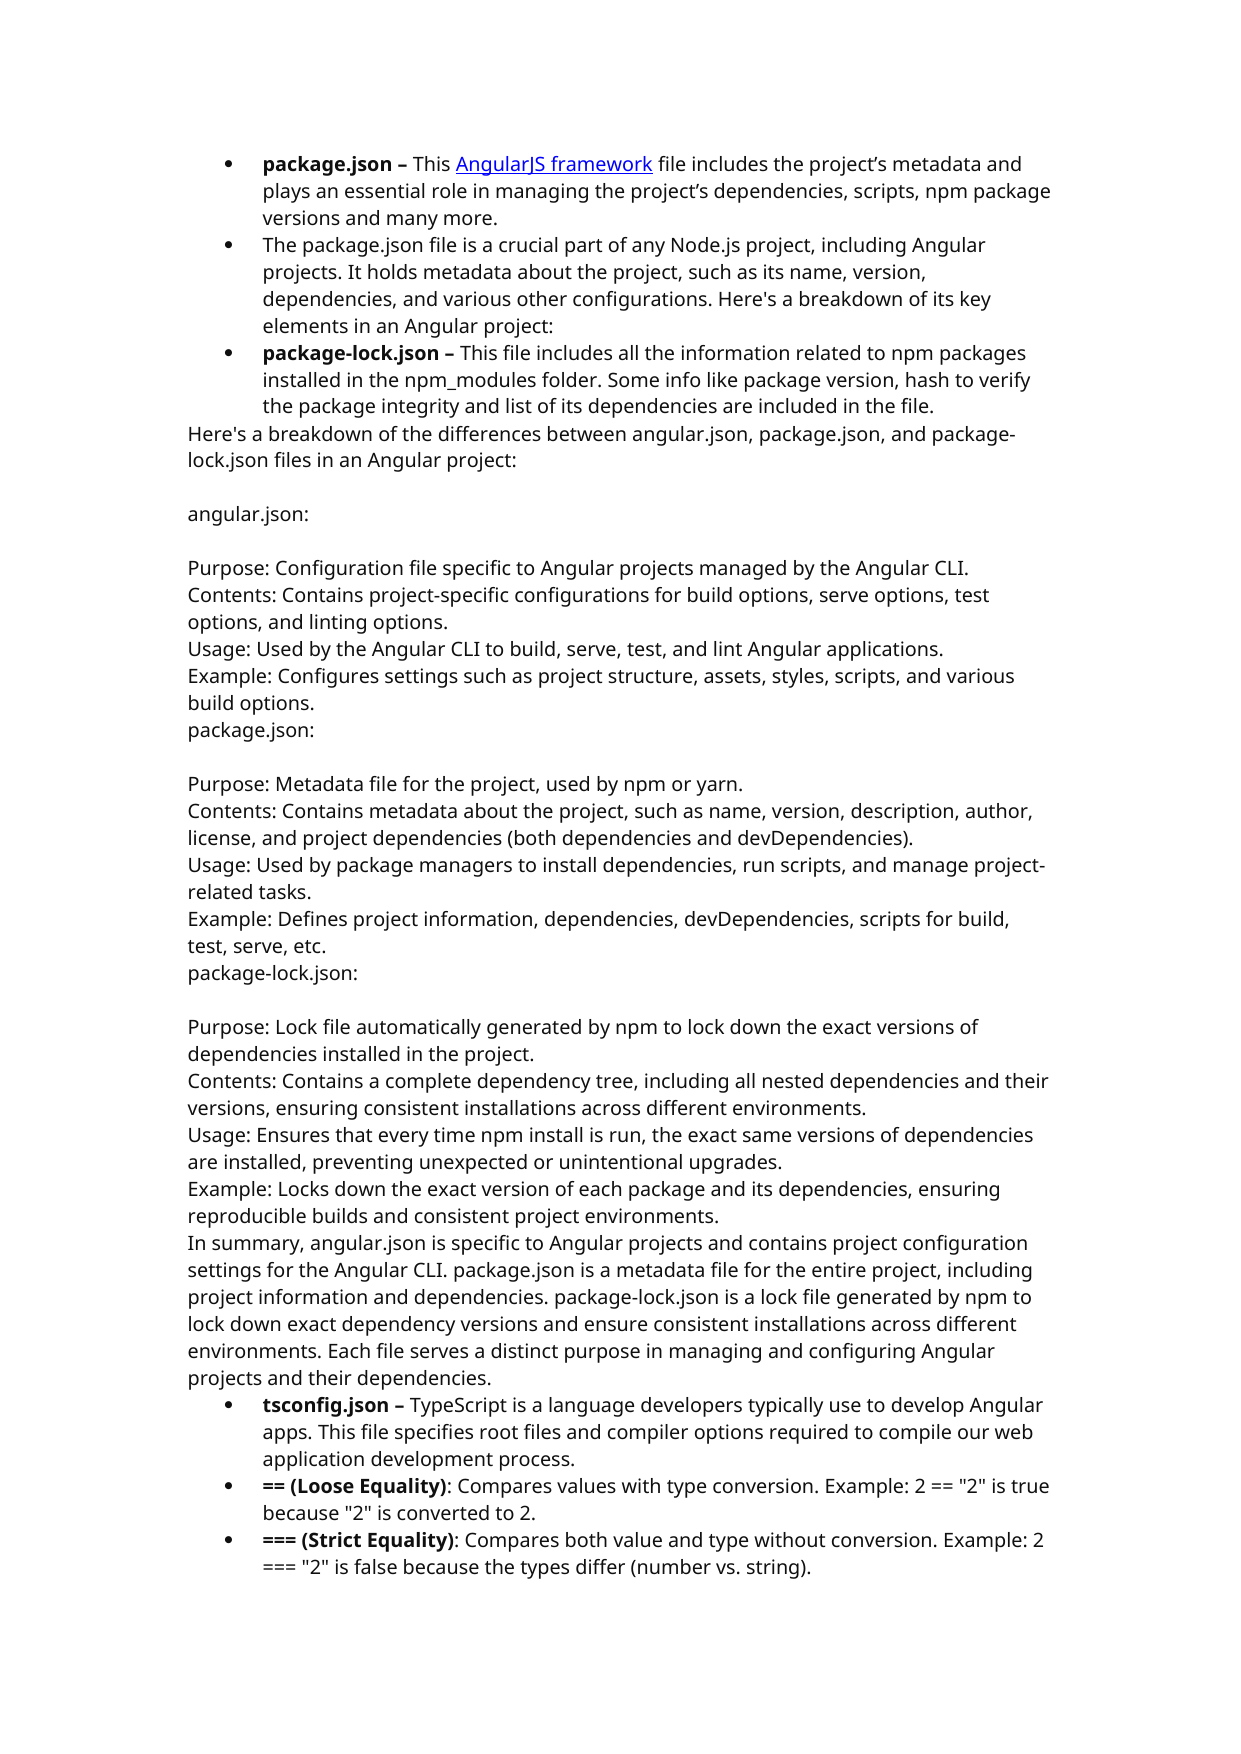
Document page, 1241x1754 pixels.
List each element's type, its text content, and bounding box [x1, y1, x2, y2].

list package-lock.json – This file includes all the information related to npm packages installed in the npm_modules folder. Some info like package version, hash to verify the package integrity and list of its dependencies are included in the file. [225, 339, 1053, 420]
text Here's a breakdown of the differences between angular.json, package.json, and package-lock.json files in an Angular project: [187, 420, 1053, 474]
text package-lock.json: [187, 959, 1053, 986]
text Example: Locks down the exact version of each package and its dependencies, ensuring reproducible builds and consistent project environments. [187, 1175, 1053, 1229]
text Purpose: Configuration file specific to Angular projects managed by the Angular CLI. [187, 555, 1053, 582]
text Contents: Contains metadata about the project, such as name, version, description, author, license, and project dependencies (both dependencies and devDependencies). [187, 797, 1053, 851]
text Usage: Used by the Angular CLI to build, serve, test, and lint Angular applications. [187, 636, 1053, 663]
text Example: Configures settings such as project structure, assets, styles, scripts, and various build options. [187, 663, 1053, 717]
text package.json: [187, 717, 1053, 743]
text Usage: Used by package managers to install dependencies, run scripts, and manage project-related tasks. [187, 851, 1053, 905]
list The package.json file is a crucial part of any Node.js project, including Angular projects. It holds metadata about the project, such as its name, version, dependencies, and various other configurations. Here's a breakdown of its key elements in an Angular project: [225, 231, 1053, 339]
list tsconfig.json – TypeScript is a language developers typically use to develop Angular apps. This file specifies root files and compiler options required to compile our web application development process. [225, 1391, 1053, 1472]
list === (Strict Equality): Compares both value and type without conversion. Example: 2 === "2" is false because the types differ (number vs. string). [225, 1526, 1053, 1580]
text In summary, angular.json is specific to Angular projects and contains project configuration settings for the Angular CLI. package.json is a metadata file for the entire project, including project information and dependencies. package-lock.json is a lock file generated by npm to lock down exact dependency versions and ensure consistent installations across different environments. Each file serves a distinct purpose in managing and configuring Angular projects and their dependencies. [187, 1229, 1053, 1391]
text Contents: Contains a complete dependency tree, including all nested dependencies and their versions, ensuring consistent installations across different environments. [187, 1067, 1053, 1121]
text Usage: Ensures that every time npm install is run, the exact same versions of dependencies are installed, preventing unexpected or unintentional upgrades. [187, 1121, 1053, 1175]
list == (Loose Equality): Compares values with type conversion. Example: 2 == "2" is true because "2" is converted to 2. [225, 1472, 1053, 1526]
list package.json – This AngularJS framework file includes the project’s metadata and plays an essential role in managing the project’s dependencies, scripts, npm package versions and many more. [225, 150, 1053, 231]
text Example: Defines project information, dependencies, devDependencies, scripts for build, test, serve, etc. [187, 905, 1053, 959]
text Purpose: Lock file automatically generated by npm to lock down the exact versions of dependencies installed in the project. [187, 1013, 1053, 1067]
text Purpose: Metadata file for the project, used by npm or yarn. [187, 771, 1053, 797]
text Contents: Contains project-specific configurations for build options, serve options, test options, and linting options. [187, 582, 1053, 636]
text angular.json: [187, 501, 1053, 528]
